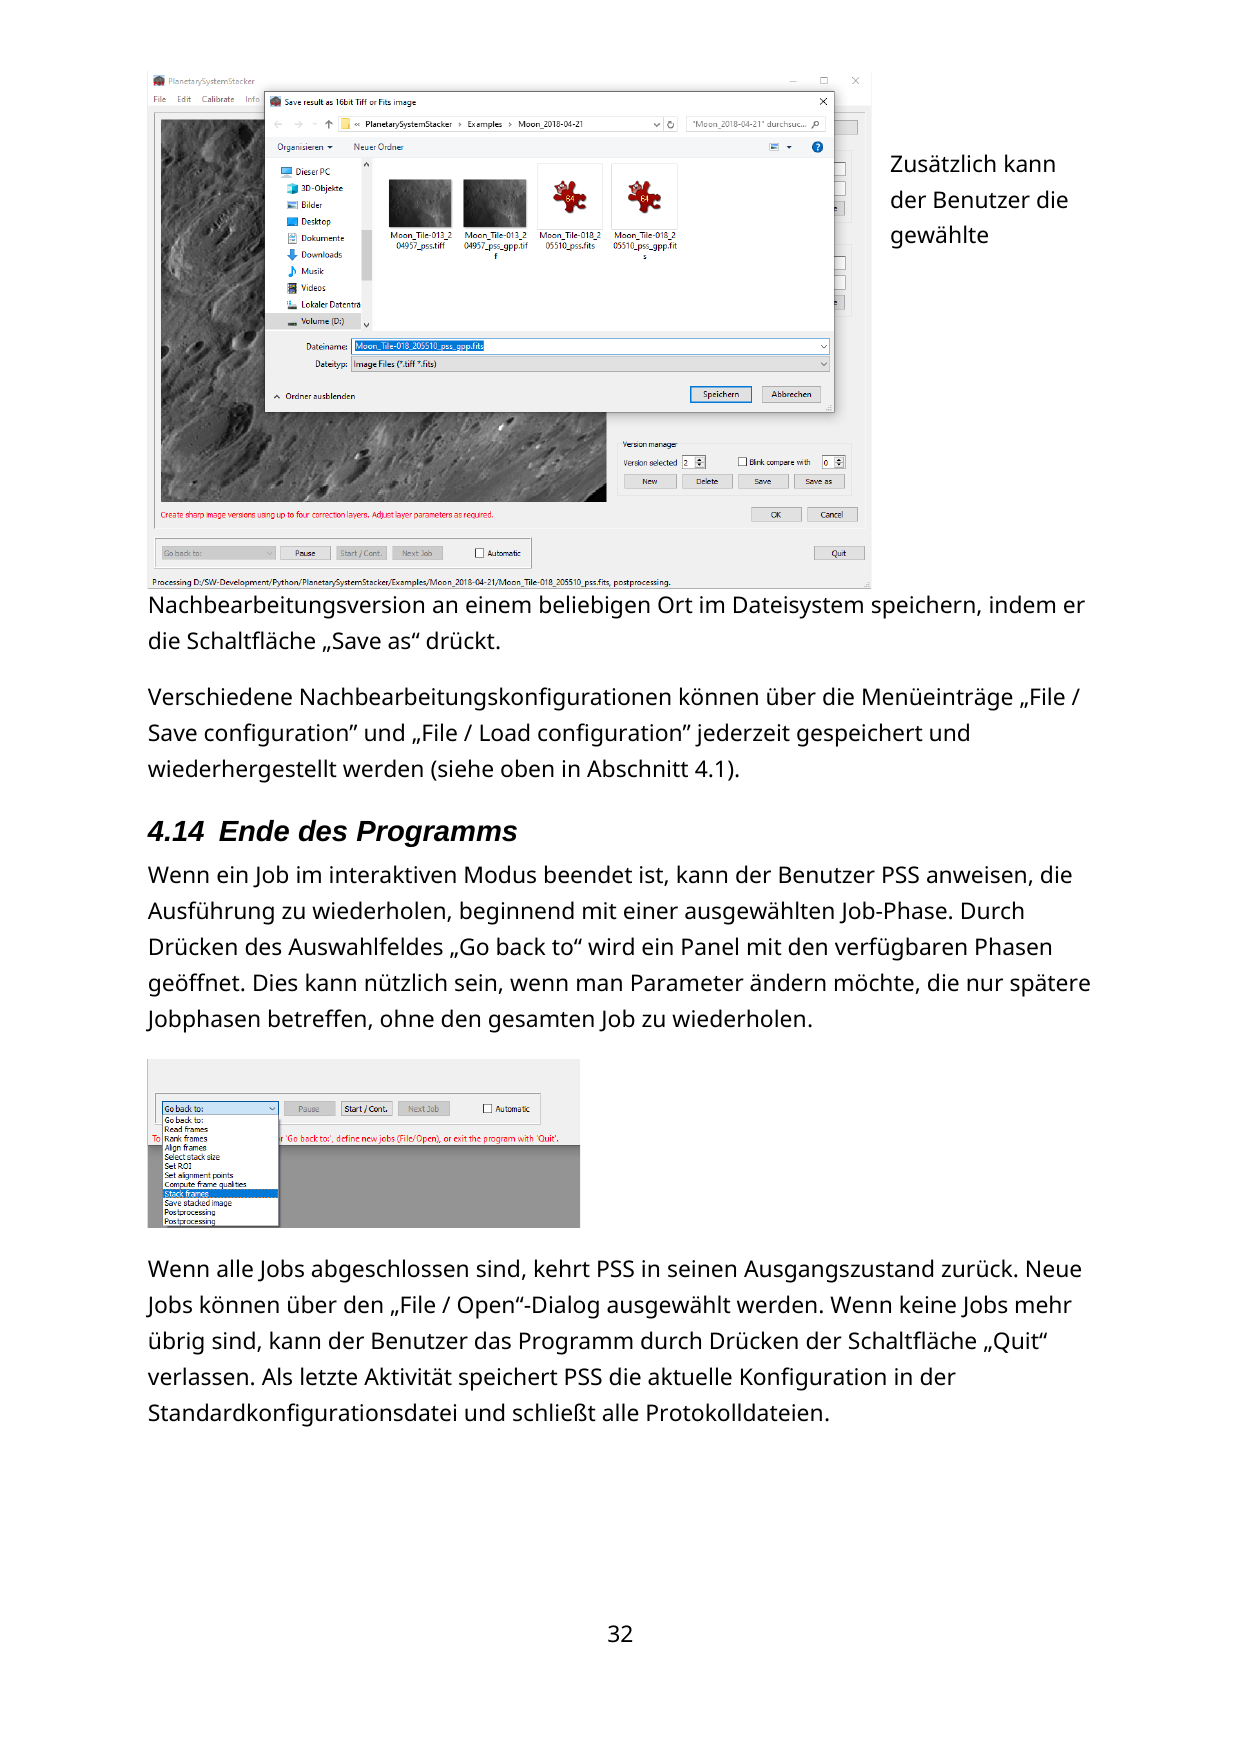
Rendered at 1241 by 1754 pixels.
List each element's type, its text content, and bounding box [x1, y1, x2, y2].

text Wenn alle Jobs abgeschlossen sind, kehrt PSS in seinen Ausgangszustand zurück. Neue Jobs können über den „File / Open“-Dialog ausgewählt werden. Wenn keine Jobs mehr übrig sind, kann der Benutzer das Programm durch Drücken der Schaltfläche „Quit“ verlassen. Als letzte Aktivität speichert PSS die aktuelle Konfiguration in der Standardkonfigurationsdatei und schließt alle Protokolldateien. [148, 1253, 1093, 1428]
text Verschiedene Nachbearbeitungskonfigurationen können über die Menüeinträge „File / Save configuration” und „File / Load configuration” jederzeit gespeichert und wiederhergestellt werden (siehe oben in Abschnitt 4.1). [148, 681, 1093, 784]
text Wenn ein Job im interaktiven Modus beendet ist, kann der Benutzer PSS anweisen, die Ausführung zu wiederholen, beginnend mit einer ausgewählten Job-Phase. Durch Drücken des Auswahlfeldes „Go back to“ wird ein Panel mit den verfügbaren Phasen geöffnet. Dies kann nützlich sein, wenn man Parameter ändern möchte, die nur spätere Jobphasen betreffen, ohne den gesamten Job zu wiederholen. [148, 859, 1093, 1034]
picture [147, 71, 872, 589]
picture [147, 1059, 580, 1228]
subtitle Ende des Programms [148, 814, 1093, 848]
